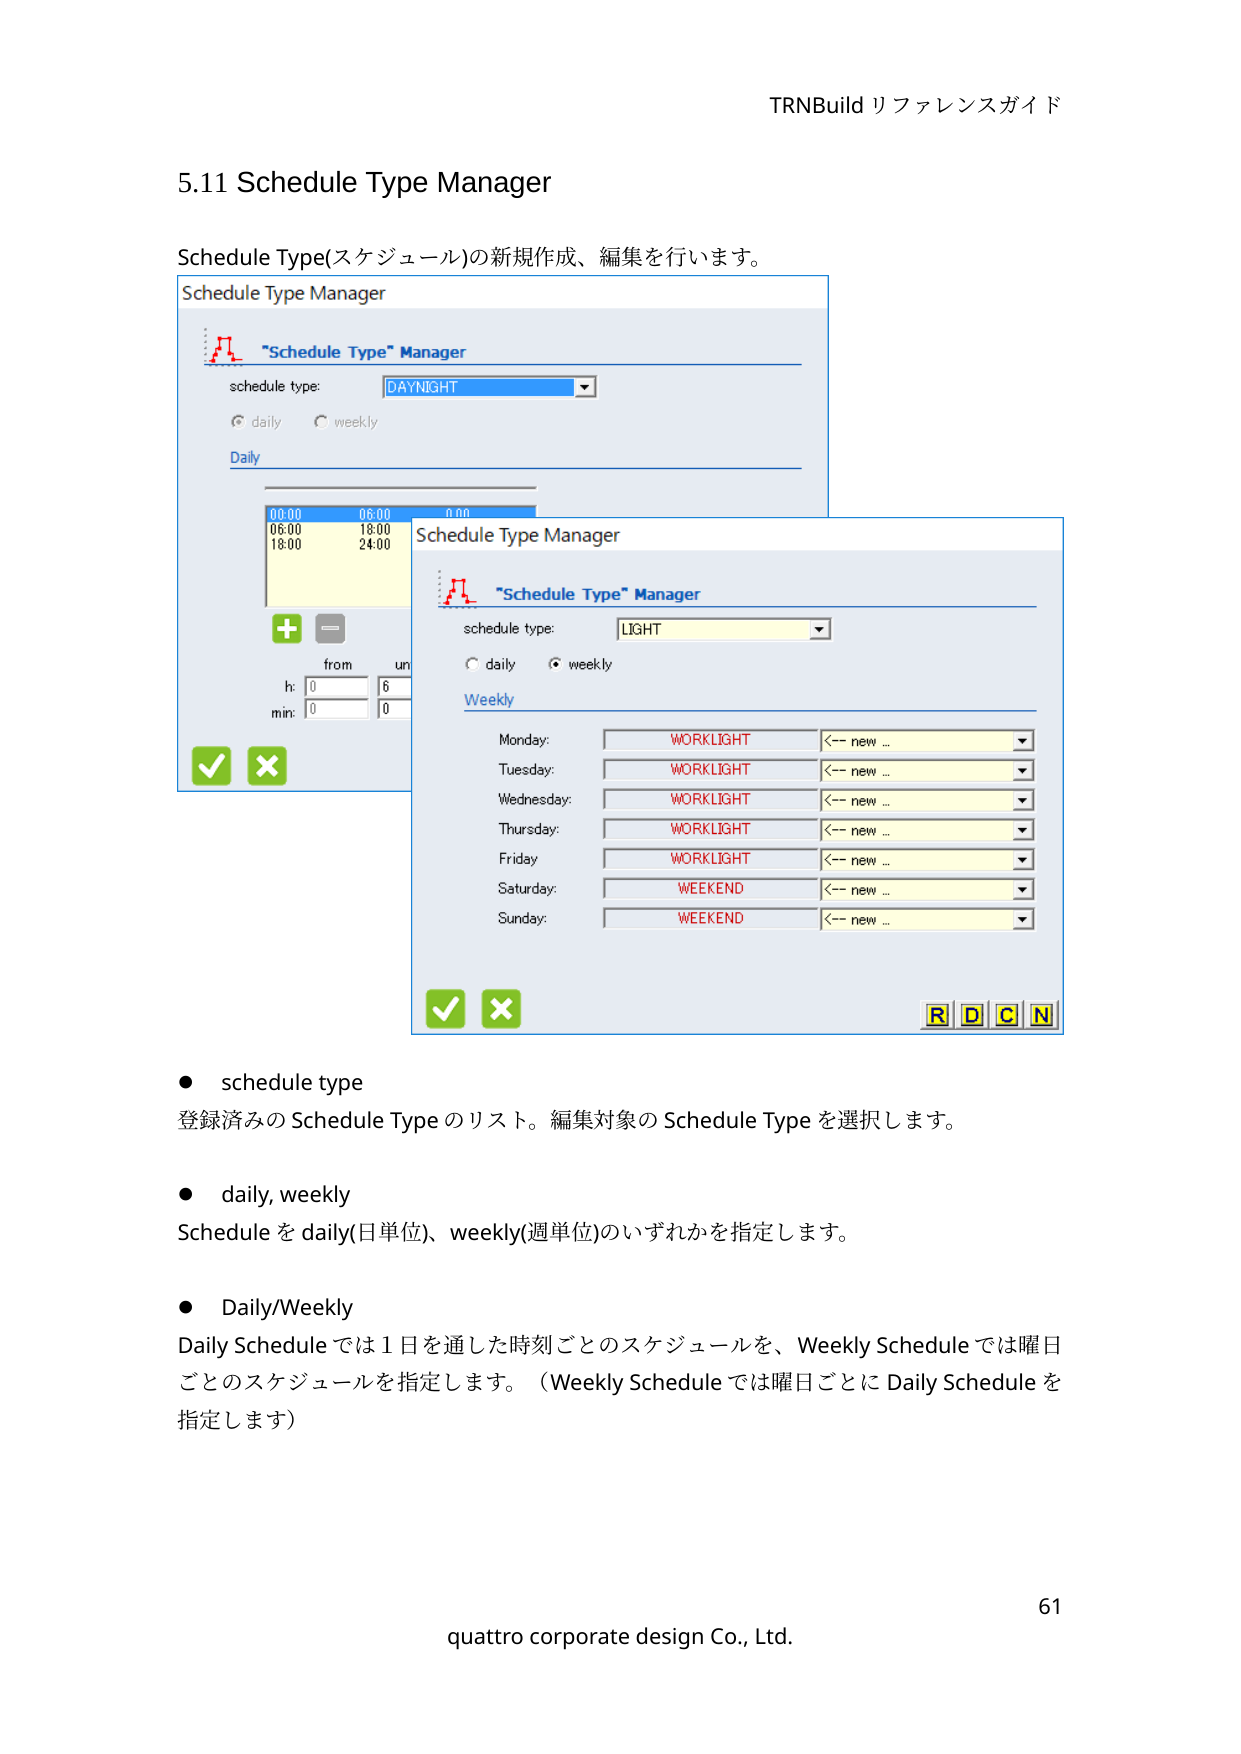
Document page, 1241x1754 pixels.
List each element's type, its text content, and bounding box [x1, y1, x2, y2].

picture [177, 275, 1064, 1035]
list Daily/Weekly [177, 1288, 1063, 1325]
list schedule type [177, 1063, 1063, 1100]
text Schedule Type(スケジュール)の新規作成、編集を行います。 [177, 238, 1063, 275]
text Schedule Type Manager [177, 163, 1063, 200]
text 登録済みのSchedule Typeのリスト。編集対象のSchedule Typeを選択します。 [177, 1100, 1063, 1138]
list daily, weekly [177, 1175, 1063, 1213]
text Scheduleをdaily(日単位)、weekly(週単位)のいずれかを指定します。 [177, 1213, 1063, 1250]
text Daily Scheduleでは１日を通した時刻ごとのスケジュールを、Weekly Scheduleでは曜日ごとのスケジュールを指定します。（Weekly Scheduleでは曜日ごとにDaily Scheduleを指定します） [177, 1325, 1063, 1438]
